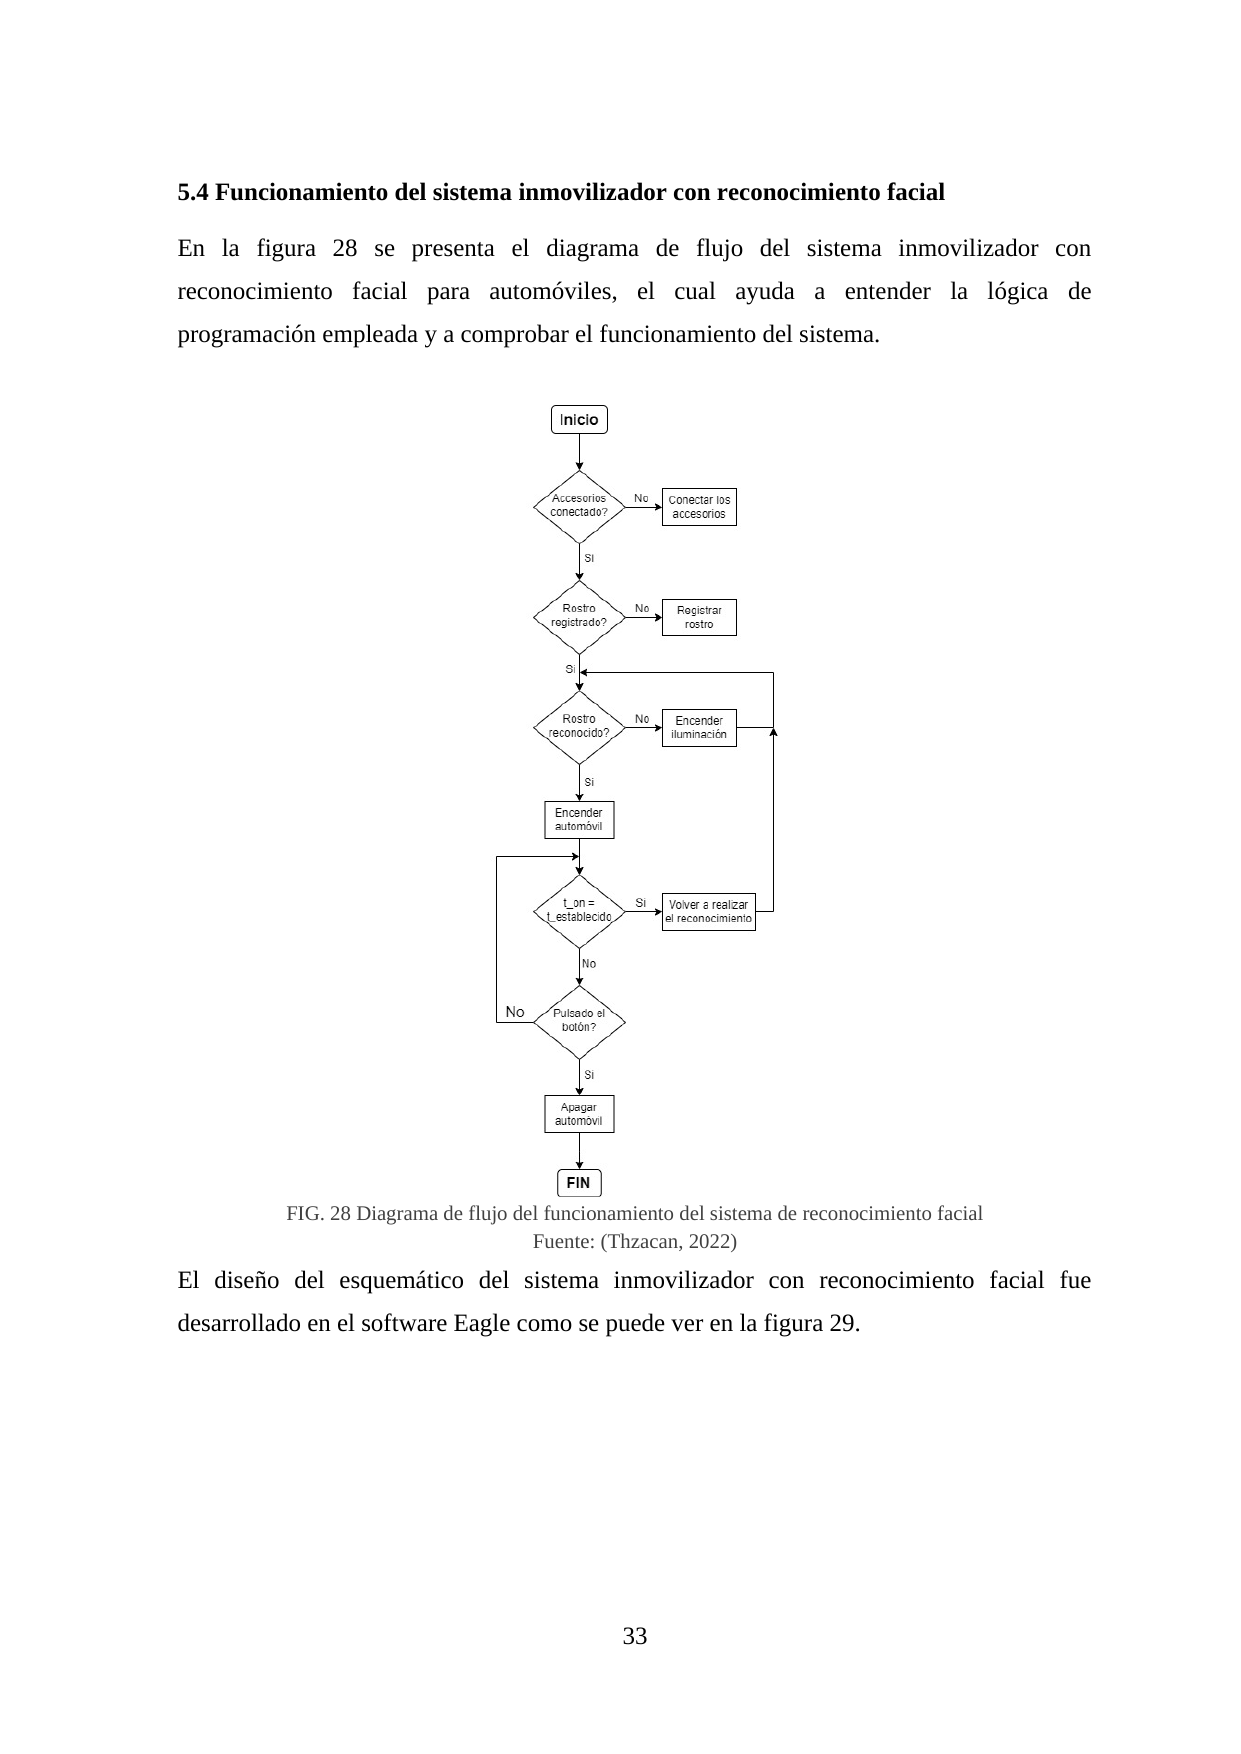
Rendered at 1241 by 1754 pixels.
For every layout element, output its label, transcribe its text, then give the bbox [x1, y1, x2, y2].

text Fuente: (Thzacan, 2022) [267, 1228, 1003, 1253]
picture [489, 405, 780, 1197]
subtitle 5.4 Funcionamiento del sistema inmovilizador con reconocimiento facial [177, 177, 1092, 206]
text FIG. 28 Diagrama de flujo del funcionamiento del sistema de reconocimiento facial [267, 1201, 1002, 1225]
text En la figura 28 se presenta el diagrama de flujo del sistema inmovilizador con reconocimiento facial para automóviles, el cual ayuda a entender la lógica de programación empleada y a comprobar el funcionamiento del sistema. [177, 233, 1092, 348]
text El diseño del esquemático del sistema inmovilizador con reconocimiento facial fue desarrollado en el software Eagle como se puede ver en la figura 29. [177, 1265, 1092, 1337]
